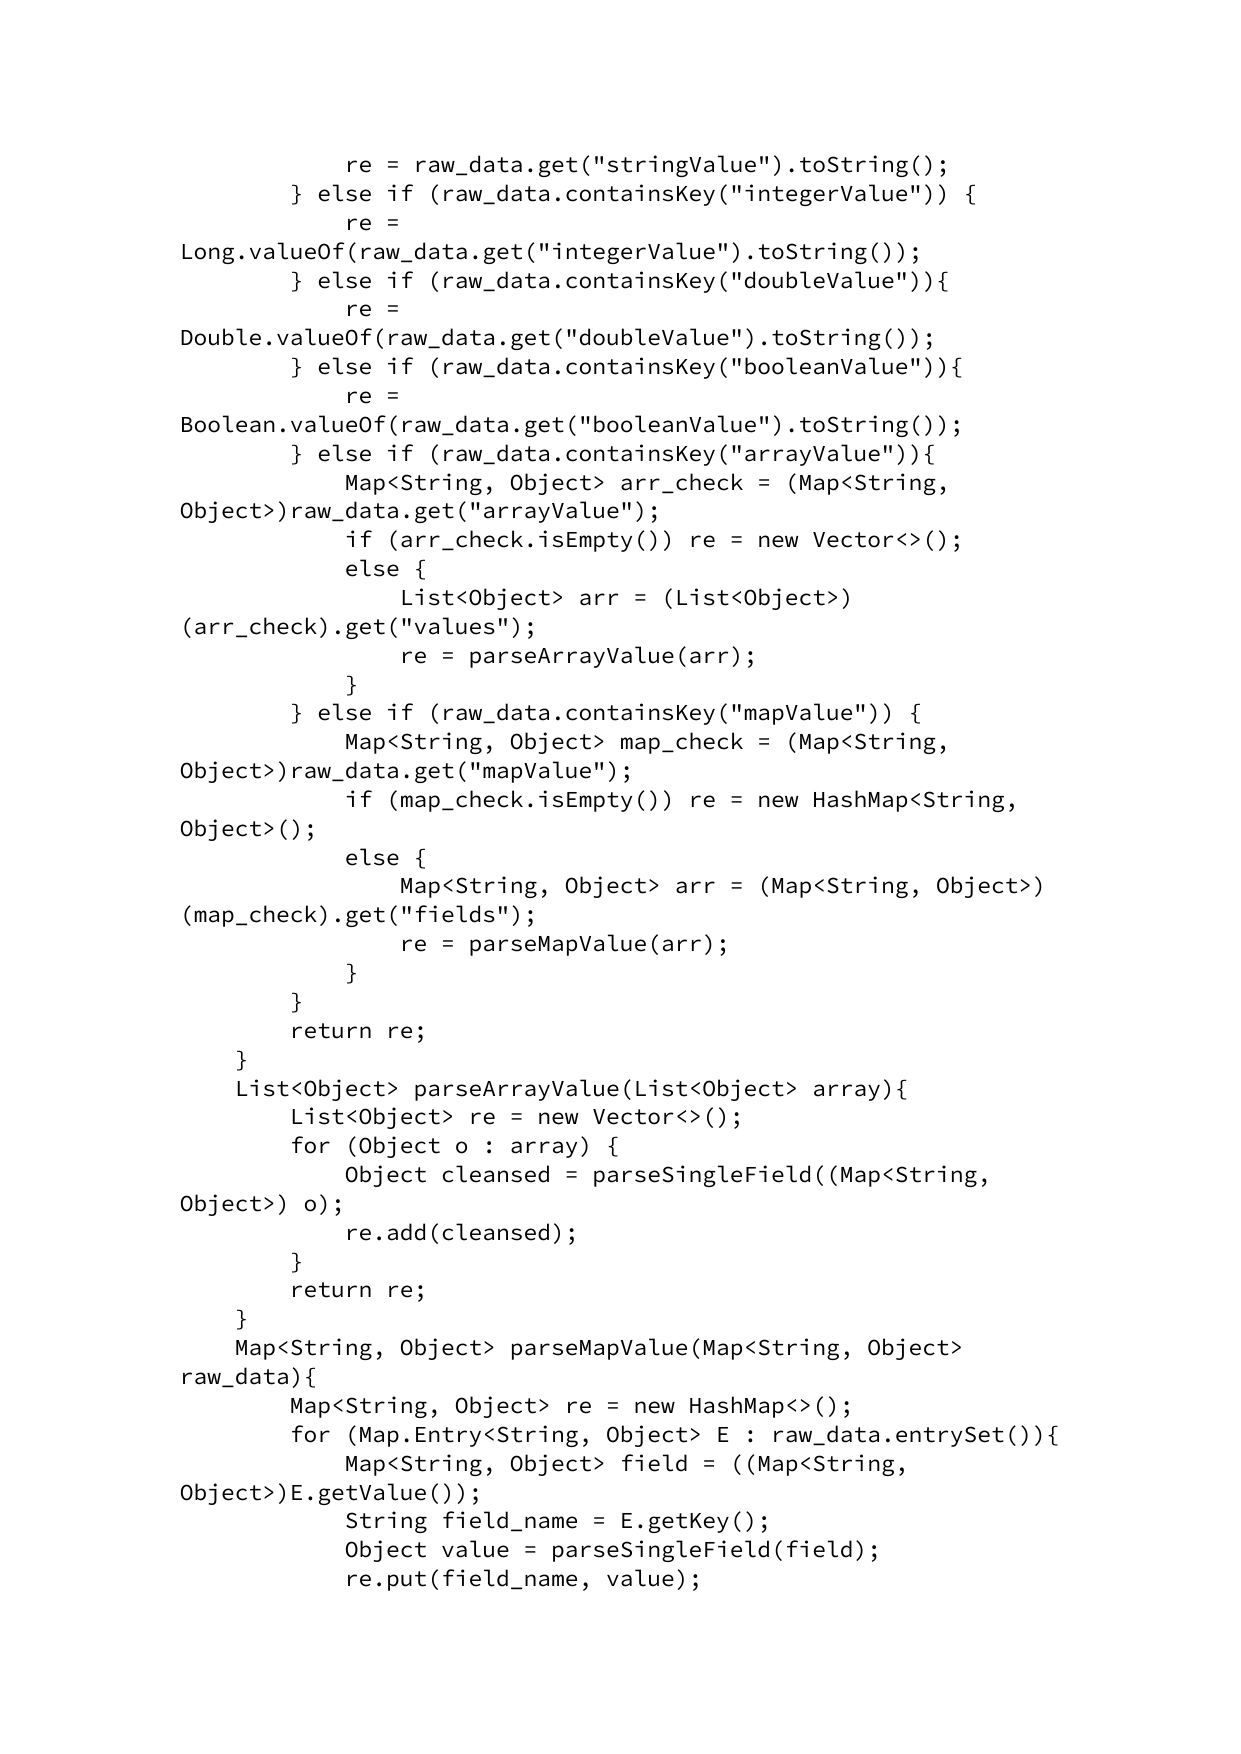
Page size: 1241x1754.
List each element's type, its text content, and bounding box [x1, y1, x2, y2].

text } else if (raw_data.containsKey("booleanValue")){ [179, 352, 1090, 381]
text List<Object> parseArrayValue(List<Object> array){ [179, 1073, 1090, 1102]
text } [179, 1304, 1090, 1333]
text re = raw_data.get("stringValue").toString(); [179, 150, 1090, 179]
text List<Object> re = new Vector<>(); [179, 1102, 1090, 1131]
text String field_name = E.getKey(); [179, 1506, 1090, 1535]
text } [179, 1044, 1090, 1073]
text re = Long.valueOf(raw_data.get("integerValue").toString()); [179, 208, 1090, 265]
text } else if (raw_data.containsKey("integerValue")) { [179, 179, 1090, 208]
text re = Double.valueOf(raw_data.get("doubleValue").toString()); [179, 294, 1090, 352]
text re = parseMapValue(arr); [179, 929, 1090, 958]
text else { [179, 842, 1090, 871]
text Map<String, Object> re = new HashMap<>(); [179, 1391, 1090, 1419]
text re.put(field_name, value); [179, 1564, 1090, 1593]
text } else if (raw_data.containsKey("arrayValue")){ [179, 438, 1090, 467]
text Object value = parseSingleField(field); [179, 1535, 1090, 1564]
text if (map_check.isEmpty()) re = new HashMap<String, Object>(); [179, 785, 1090, 842]
text else { [179, 554, 1090, 583]
text } [179, 669, 1090, 698]
text Map<String, Object> map_check = (Map<String, Object>)raw_data.get("mapValue"); [179, 727, 1090, 785]
text for (Object o : array) { [179, 1131, 1090, 1160]
text Map<String, Object> parseMapValue(Map<String, Object> raw_data){ [179, 1333, 1090, 1391]
text Map<String, Object> field = ((Map<String, Object>)E.getValue()); [179, 1448, 1090, 1506]
text re = parseArrayValue(arr); [179, 641, 1090, 669]
text return re; [179, 1275, 1090, 1304]
text if (arr_check.isEmpty()) re = new Vector<>(); [179, 525, 1090, 554]
text return re; [179, 1016, 1090, 1044]
text } else if (raw_data.containsKey("doubleValue")){ [179, 265, 1090, 294]
text for (Map.Entry<String, Object> E : raw_data.entrySet()){ [179, 1419, 1090, 1448]
text re = Boolean.valueOf(raw_data.get("booleanValue").toString()); [179, 381, 1090, 438]
text Map<String, Object> arr_check = (Map<String, Object>)raw_data.get("arrayValue"); [179, 467, 1090, 525]
text } [179, 958, 1090, 987]
text Object cleansed = parseSingleField((Map<String, Object>) o); [179, 1160, 1090, 1218]
text } else if (raw_data.containsKey("mapValue")) { [179, 698, 1090, 727]
text } [179, 987, 1090, 1016]
text List<Object> arr = (List<Object>)(arr_check).get("values"); [179, 583, 1090, 641]
text } [179, 1246, 1090, 1275]
text re.add(cleansed); [179, 1218, 1090, 1246]
text Map<String, Object> arr = (Map<String, Object>)(map_check).get("fields"); [179, 871, 1090, 929]
